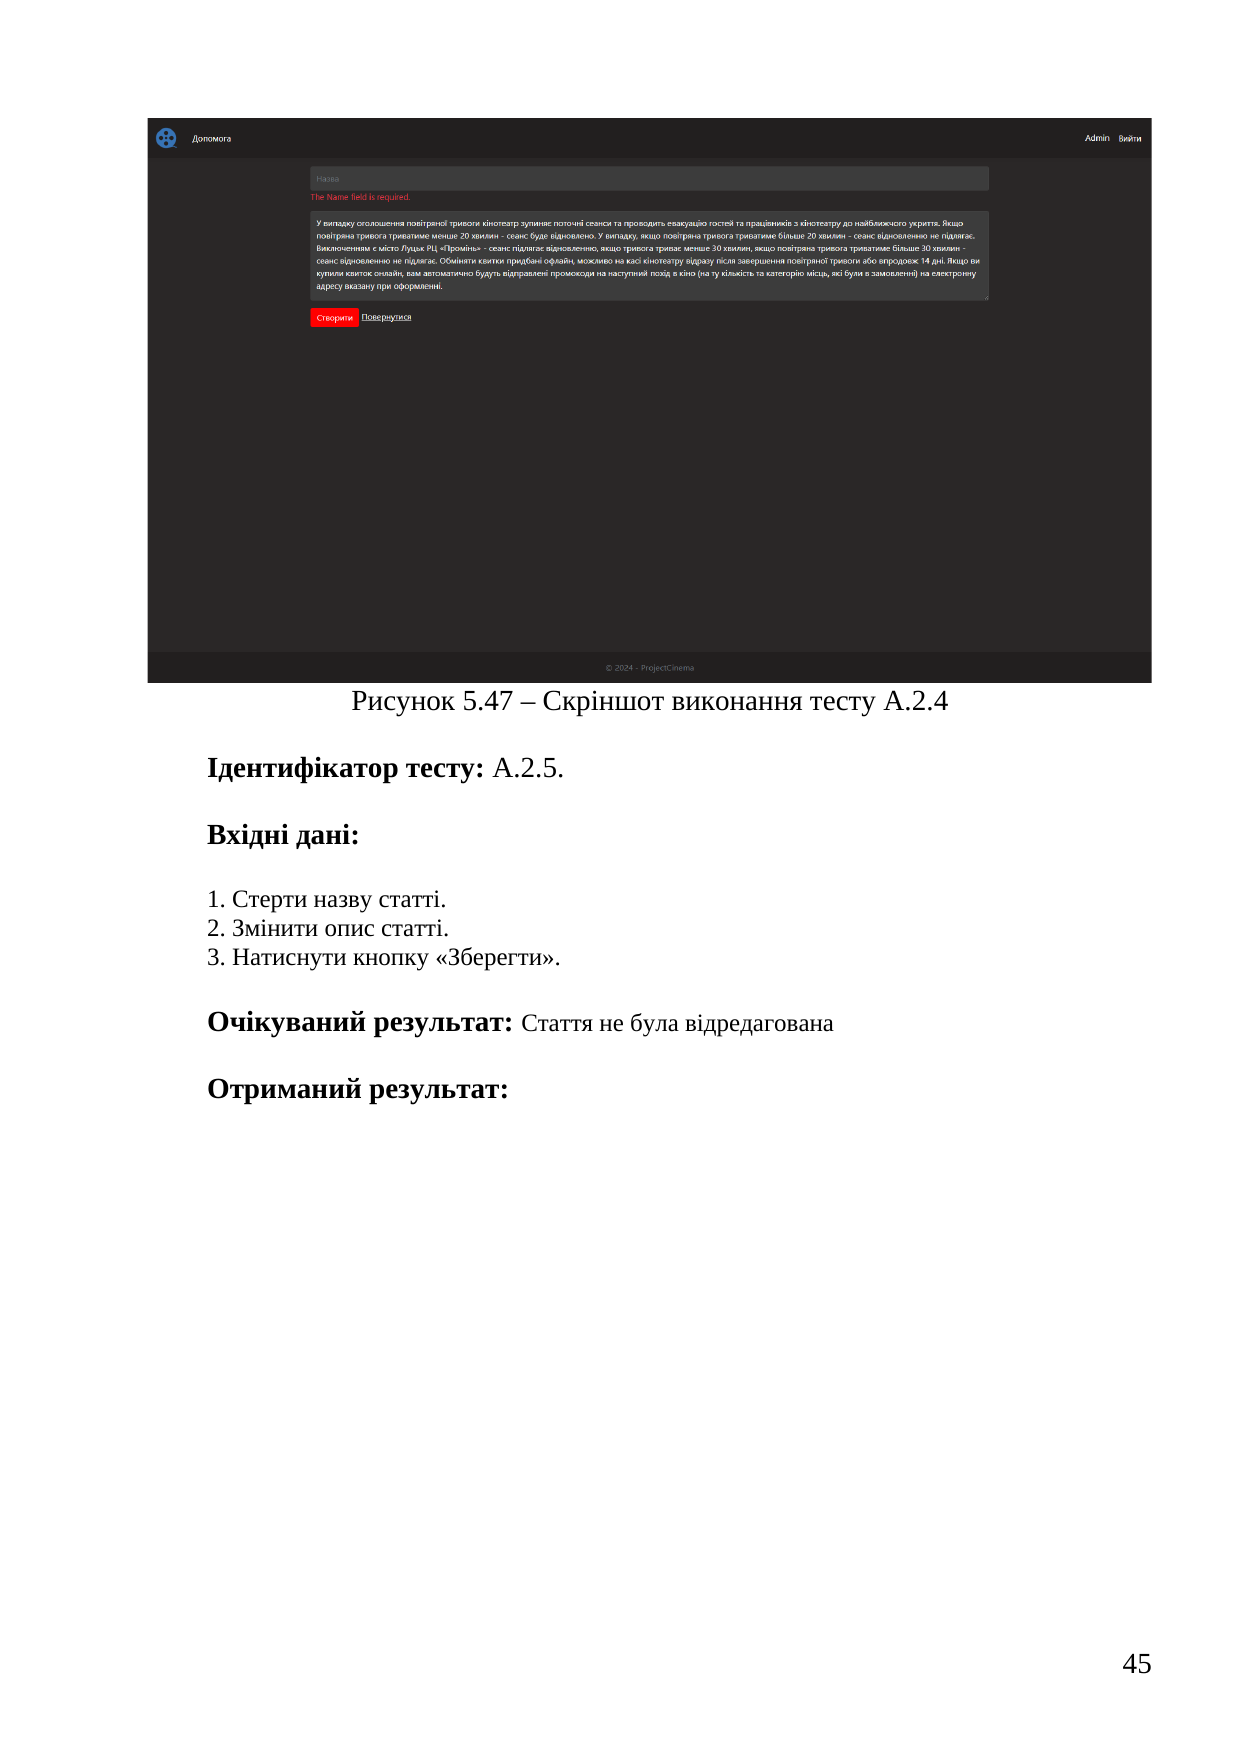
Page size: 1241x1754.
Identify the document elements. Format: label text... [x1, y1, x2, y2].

text Ідентифікатор тесту: А.2.5. [148, 750, 1152, 783]
picture [147, 118, 1152, 683]
text Отриманий результат: [148, 1071, 1152, 1104]
text 3. Натиснути кнопку «Зберегти». [148, 942, 1152, 970]
text Вхідні дані: [148, 817, 1152, 851]
text Очікуваний результат: Стаття не була відредагована [148, 1004, 1152, 1037]
text 2. Змінити опис статті. [148, 913, 1152, 942]
text 1. Стерти назву статті. [148, 884, 1152, 913]
